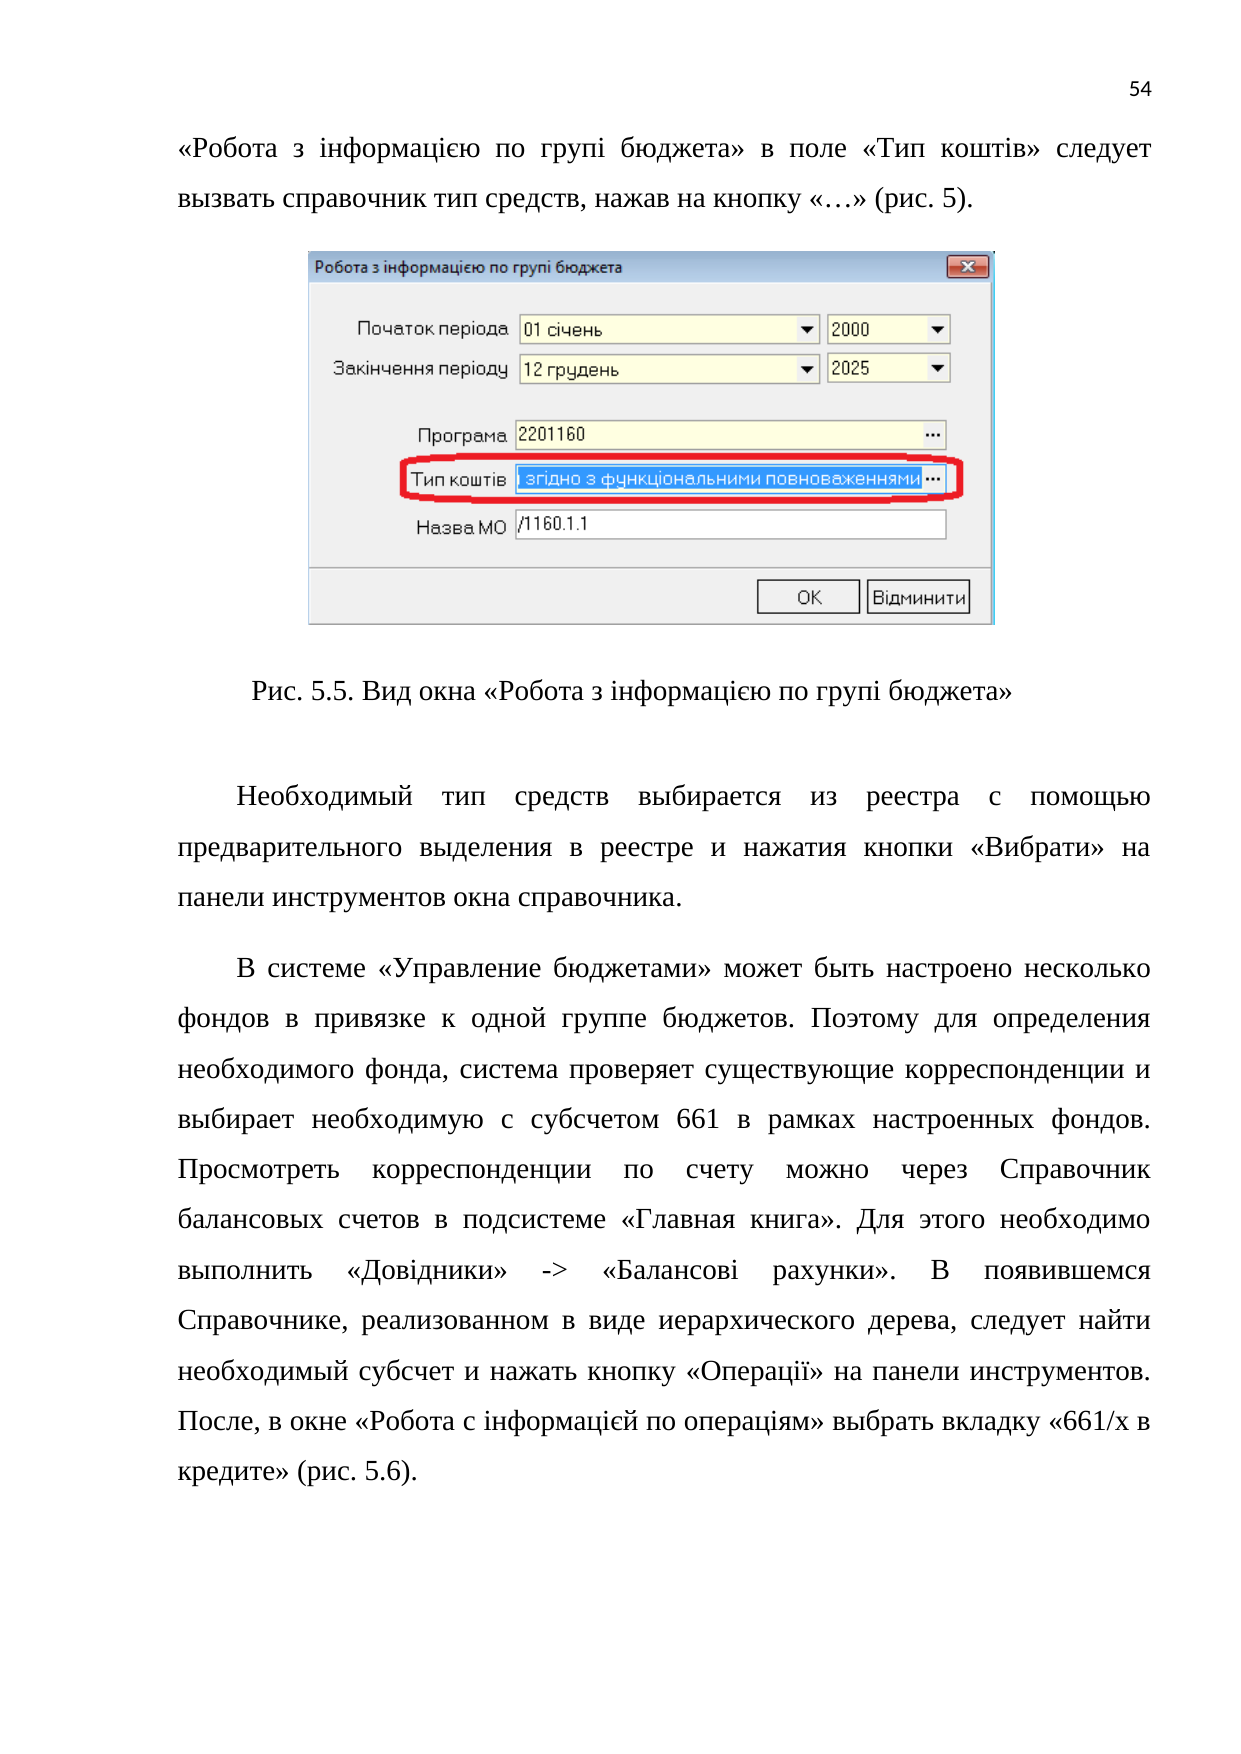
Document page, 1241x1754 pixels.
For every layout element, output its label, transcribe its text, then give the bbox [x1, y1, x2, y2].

picture [308, 251, 995, 625]
text Необходимый тип средств выбирается из реестра с помощью предварительного выделения в реестре и нажатия кнопки «Вибрати» на панели инструментов окна справочника. [177, 778, 1152, 912]
text В системе «Управление бюджетами» может быть настроено несколько фондов в привязке к одной группе бюджетов. Поэтому для определения необходимого фонда, система проверяет существующие корреспонденции и выбирает необходимую с субсчетом 661 в рамках настроенных фондов. Просмотреть корреспонденции по счету можно через Справочник балансовых счетов в подсистеме «Главная книга». Для этого необходимо выполнить «Довідники» -> «Балансові рахунки». В появившемся Справочнике, реализованном в виде иерархического дерева, следует найти необходимый субсчет и нажать кнопку «Операції» на панели инструментов. После, в окне «Робота с інформацієй по операціям» выбрать вкладку «661/х в кредите» (рис. 5.6). [177, 950, 1152, 1487]
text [177, 130, 1152, 214]
